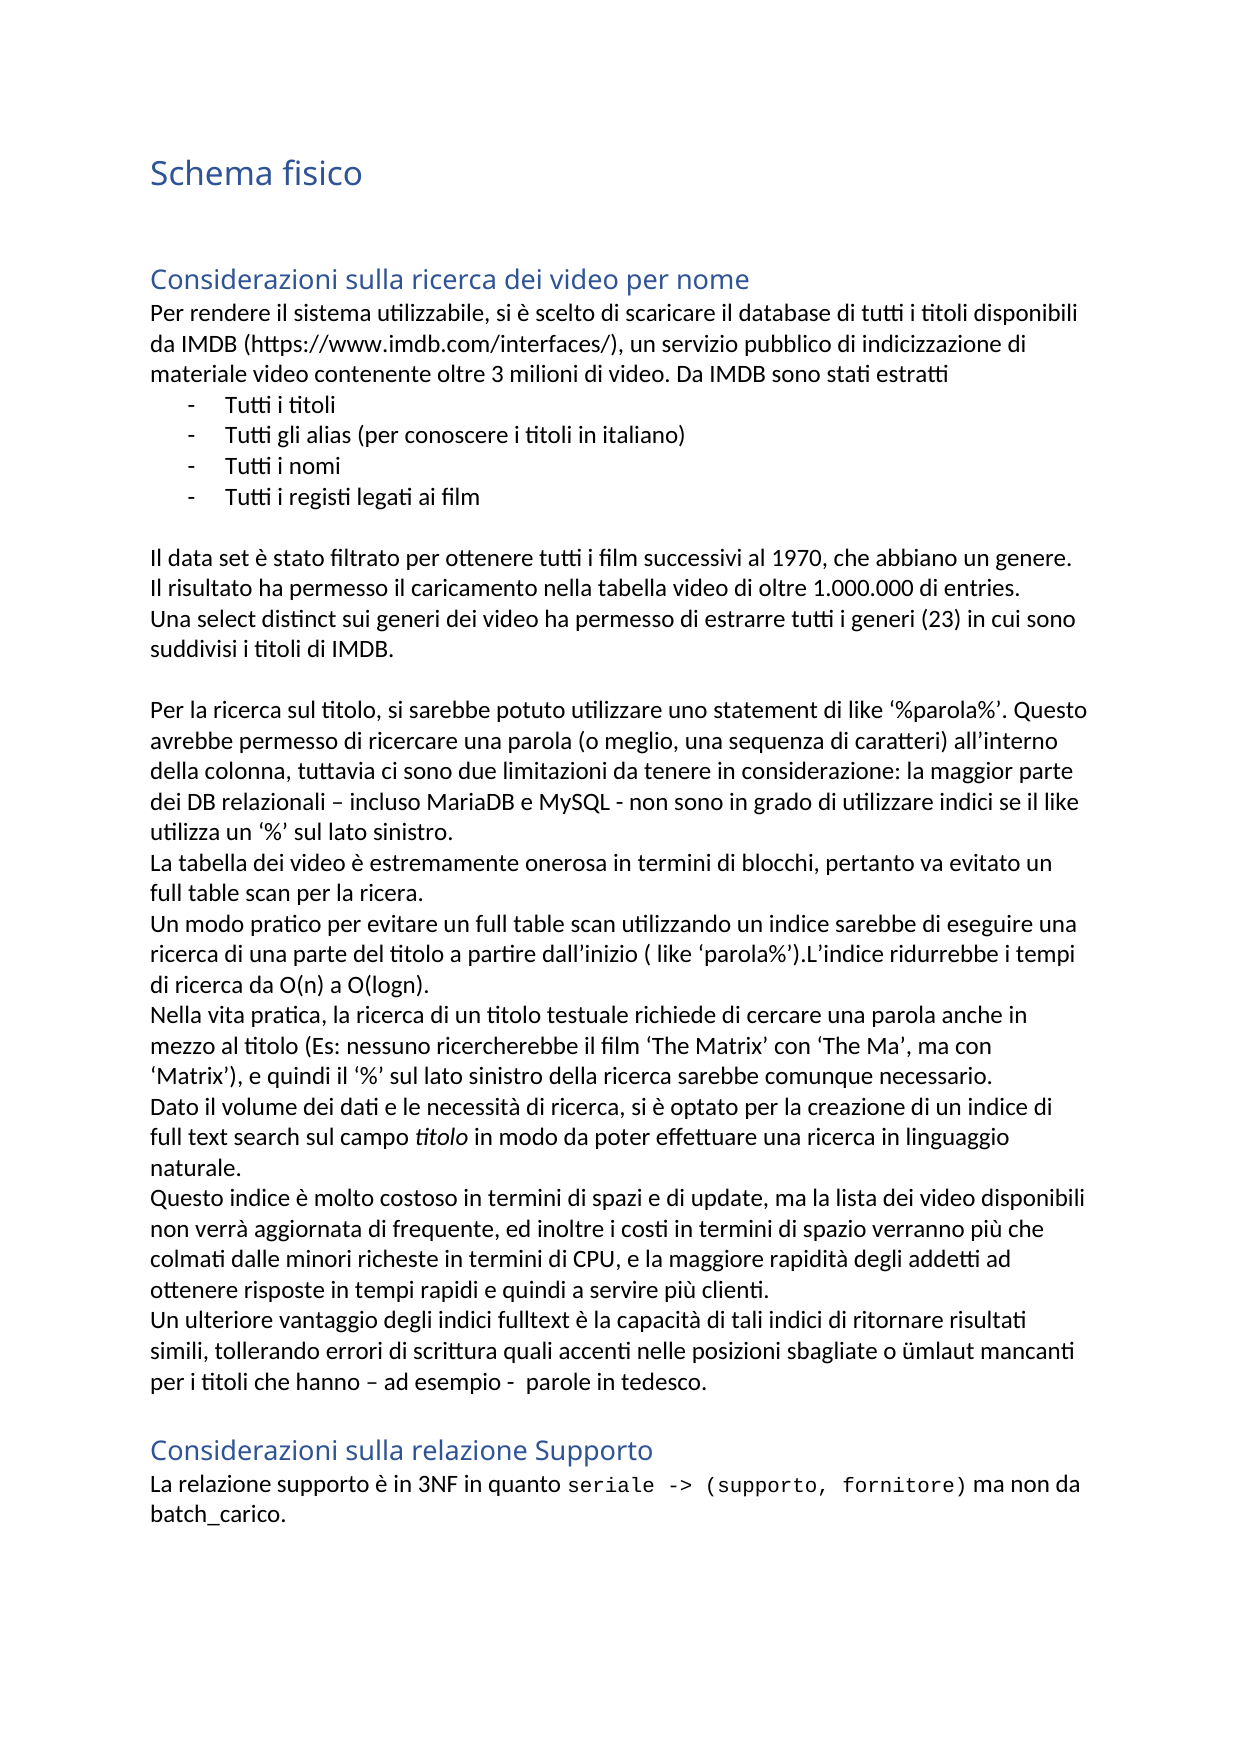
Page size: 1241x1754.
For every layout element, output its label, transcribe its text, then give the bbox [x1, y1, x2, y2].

text Per rendere il sistema utilizzabile, si è scelto di scaricare il database di tutti i titoli disponibili da IMDB (https://www.imdb.com/interfaces/), un servizio pubblico di indicizzazione di materiale video contenente oltre 3 milioni di video. Da IMDB sono stati estratti [150, 297, 1090, 389]
list Tutti i titoli [187, 389, 1090, 419]
text Il data set è stato filtrato per ottenere tutti i film successivi al 1970, che abbiano un genere. Il risultato ha permesso il caricamento nella tabella video di oltre 1.000.000 di entries. [150, 542, 1090, 603]
list Tutti i nomi [187, 450, 1090, 481]
text Una select distinct sui generi dei video ha permesso di estrarre tutti i generi (23) in cui sono suddivisi i titoli di IMDB. [150, 603, 1090, 664]
subtitle Considerazioni sulla relazione Supporto [150, 1431, 1090, 1468]
list Tutti i registi legati ai film [187, 481, 1090, 511]
text Questo indice è molto costoso in termini di spazi e di update, ma la lista dei video disponibili non verrà aggiornata di frequente, ed inoltre i costi in termini di spazio verranno più che colmati dalle minori richeste in termini di CPU, e la maggiore rapidità degli addetti ad ottenere risposte in tempi rapidi e quindi a servire più clienti. [150, 1183, 1090, 1305]
text La relazione supporto è in 3NF in quanto seriale -> (supporto, fornitore) ma non da batch_carico. [150, 1468, 1090, 1529]
text Nella vita pratica, la ricerca di un titolo testuale richiede di cercare una parola anche in mezzo al titolo (Es: nessuno ricercherebbe il film ‘The Matrix’ con ‘The Ma’, ma con ‘Matrix’), e quindi il ‘%’ sul lato sinistro della ricerca sarebbe comunque necessario. [150, 999, 1090, 1091]
subtitle Schema fisico [150, 150, 1090, 195]
text Per la ricerca sul titolo, si sarebbe potuto utilizzare uno statement di like ‘%parola%’. Questo avrebbe permesso di ricercare una parola (o meglio, una sequenza di caratteri) all’interno della colonna, tuttavia ci sono due limitazioni da tenere in considerazione: la maggior parte dei DB relazionali – incluso MariaDB e MySQL - non sono in grado di utilizzare indici se il like utilizza un ‘%’ sul lato sinistro. [150, 694, 1090, 847]
list Tutti gli alias (per conoscere i titoli in italiano) [187, 419, 1090, 450]
text Dato il volume dei dati e le necessità di ricerca, si è optato per la creazione di un indice di full text search sul campo titolo in modo da poter effettuare una ricerca in linguaggio naturale. [150, 1091, 1090, 1183]
text Un ulteriore vantaggio degli indici fulltext è la capacità di tali indici di ritornare risultati simili, tollerando errori di scrittura quali accenti nelle posizioni sbagliate o ümlaut mancanti per i titoli che hanno – ad esempio - parole in tedesco. [150, 1305, 1090, 1396]
text La tabella dei video è estremamente onerosa in termini di blocchi, pertanto va evitato un full table scan per la ricera. Un modo pratico per evitare un full table scan utilizzando un indice sarebbe di eseguire una ricerca di una parte del titolo a partire dall’inizio ( like ‘parola%’).L’indice ridurrebbe i tempi di ricerca da O(n) a O(logn). [150, 847, 1090, 999]
subtitle Considerazioni sulla ricerca dei video per nome [150, 261, 1090, 297]
